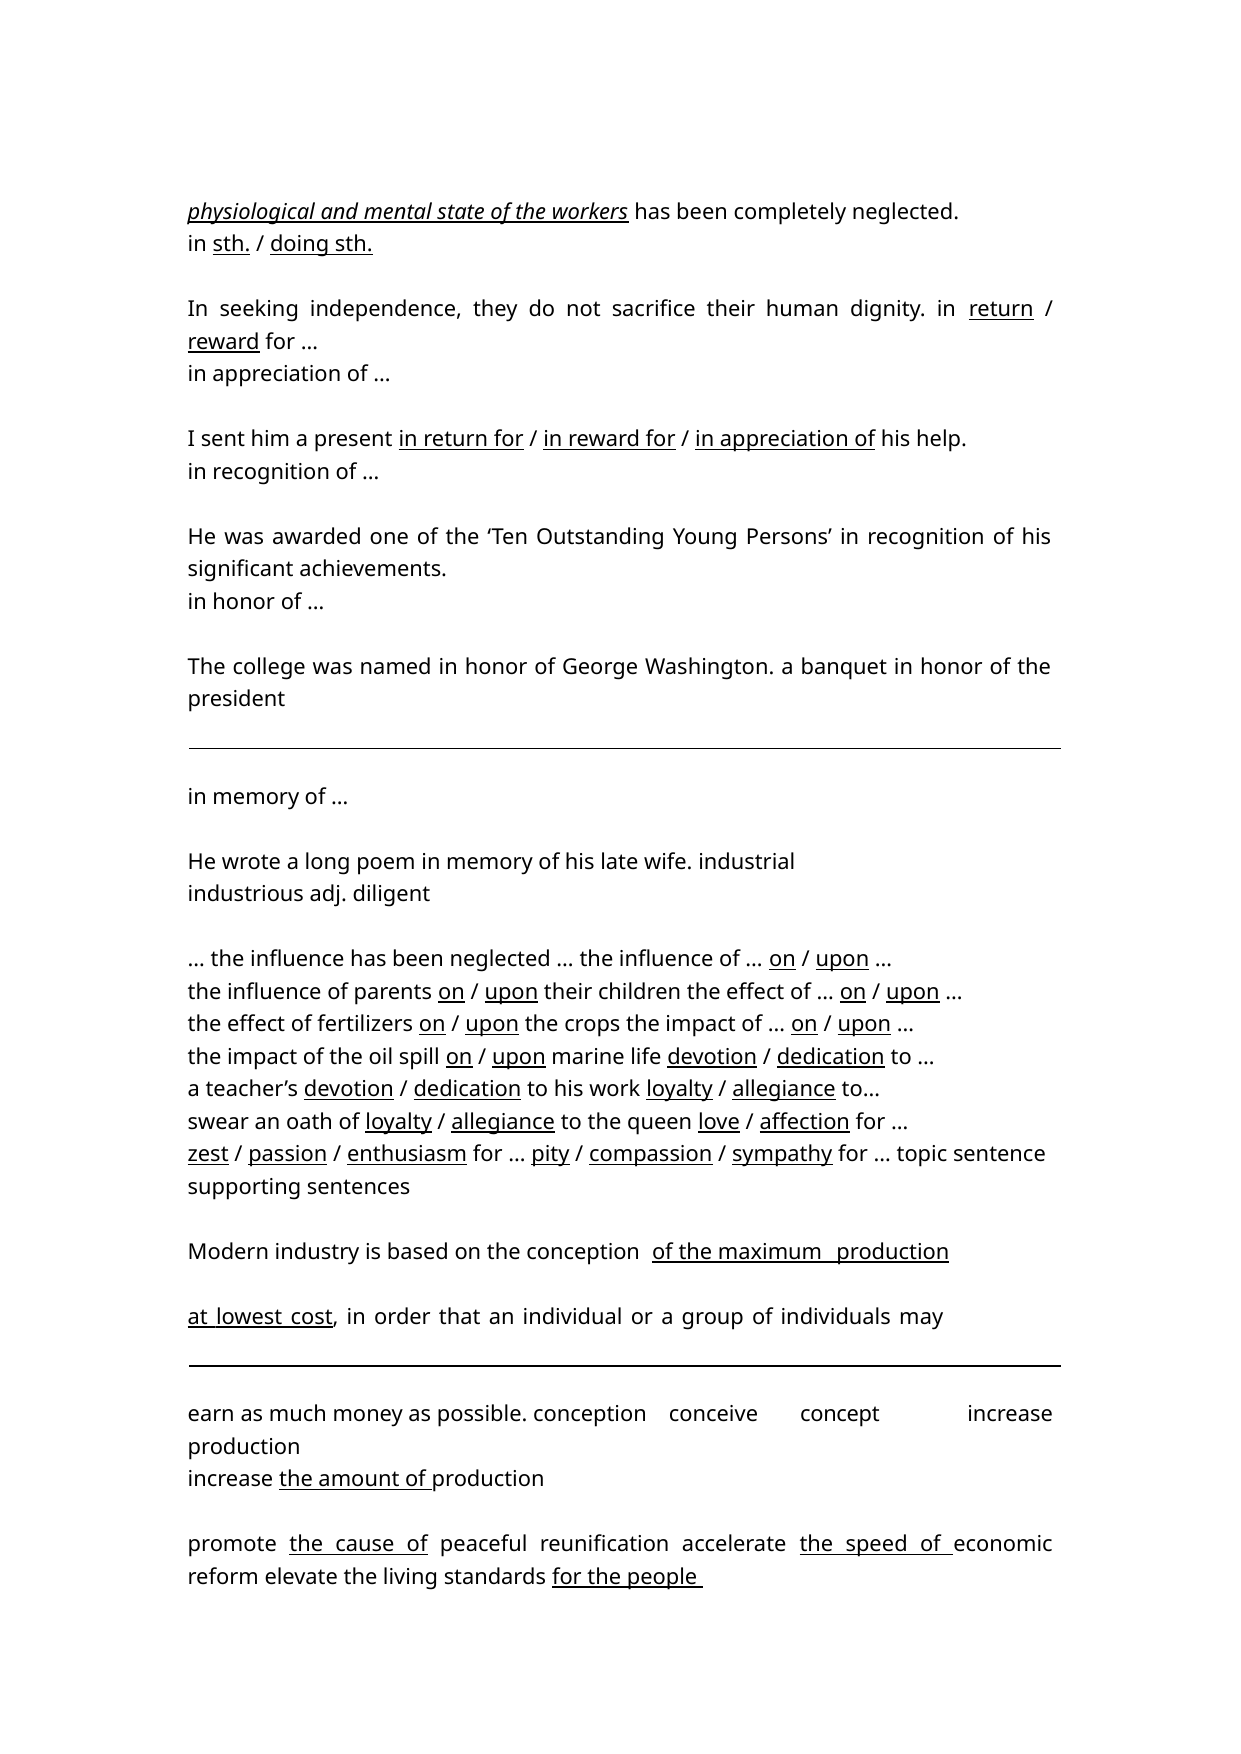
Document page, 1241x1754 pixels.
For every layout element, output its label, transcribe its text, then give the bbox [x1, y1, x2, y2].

text in recognition of … [187, 454, 1053, 487]
text He was awarded one of the ‘Ten Outstanding Young Persons’ in recognition of his significant achievements. [187, 519, 1053, 584]
text zest / passion / enthusiasm for … pity / compassion / sympathy for … topic sentence [187, 1137, 1053, 1169]
text He wrote a long poem in memory of his late wife. industrial [187, 844, 1053, 877]
text supporting sentences [187, 1169, 1053, 1202]
text a teacher’s devotion / dedication to his work loyalty / allegiance to… [187, 1072, 1053, 1104]
text in memory of … [187, 779, 1053, 812]
text Modern industry is based on the conception of the maximum production [187, 1234, 1053, 1267]
text in appreciation of … [187, 357, 1053, 389]
text at lowest cost, in order that an individual or a group of individuals may [187, 1299, 1053, 1332]
text the impact of the oil spill on / upon marine life devotion / dedication to … [187, 1039, 1053, 1072]
text swear an oath of loyalty / allegiance to the queen love / affection for … [187, 1104, 1053, 1137]
text industrious adj. diligent [187, 877, 1053, 909]
text In seeking independence, they do not sacrifice their human dignity. in return / reward for … [187, 292, 1053, 357]
text promote the cause of peaceful reunification accelerate the speed of economic reform elevate the living standards for the people [187, 1527, 1053, 1592]
text the influence of parents on / upon their children the effect of … on / upon … [187, 974, 1053, 1007]
text physiological and mental state of the workers has been completely neglected. [187, 194, 1053, 227]
text earn as much money as possible. conception conceive concept increase production [187, 1397, 1053, 1462]
text the effect of fertilizers on / upon the crops the impact of … on / upon … [187, 1007, 1053, 1039]
text in sth. / doing sth. [187, 227, 1053, 259]
text in honor of … [187, 584, 1053, 617]
text … the influence has been neglected … the influence of … on / upon … [187, 942, 1053, 974]
text The college was named in honor of George Washington. a banquet in honor of the president [187, 649, 1053, 714]
text increase the amount of production [187, 1462, 1053, 1494]
text I sent him a present in return for / in reward for / in appreciation of his help. [187, 422, 1053, 454]
